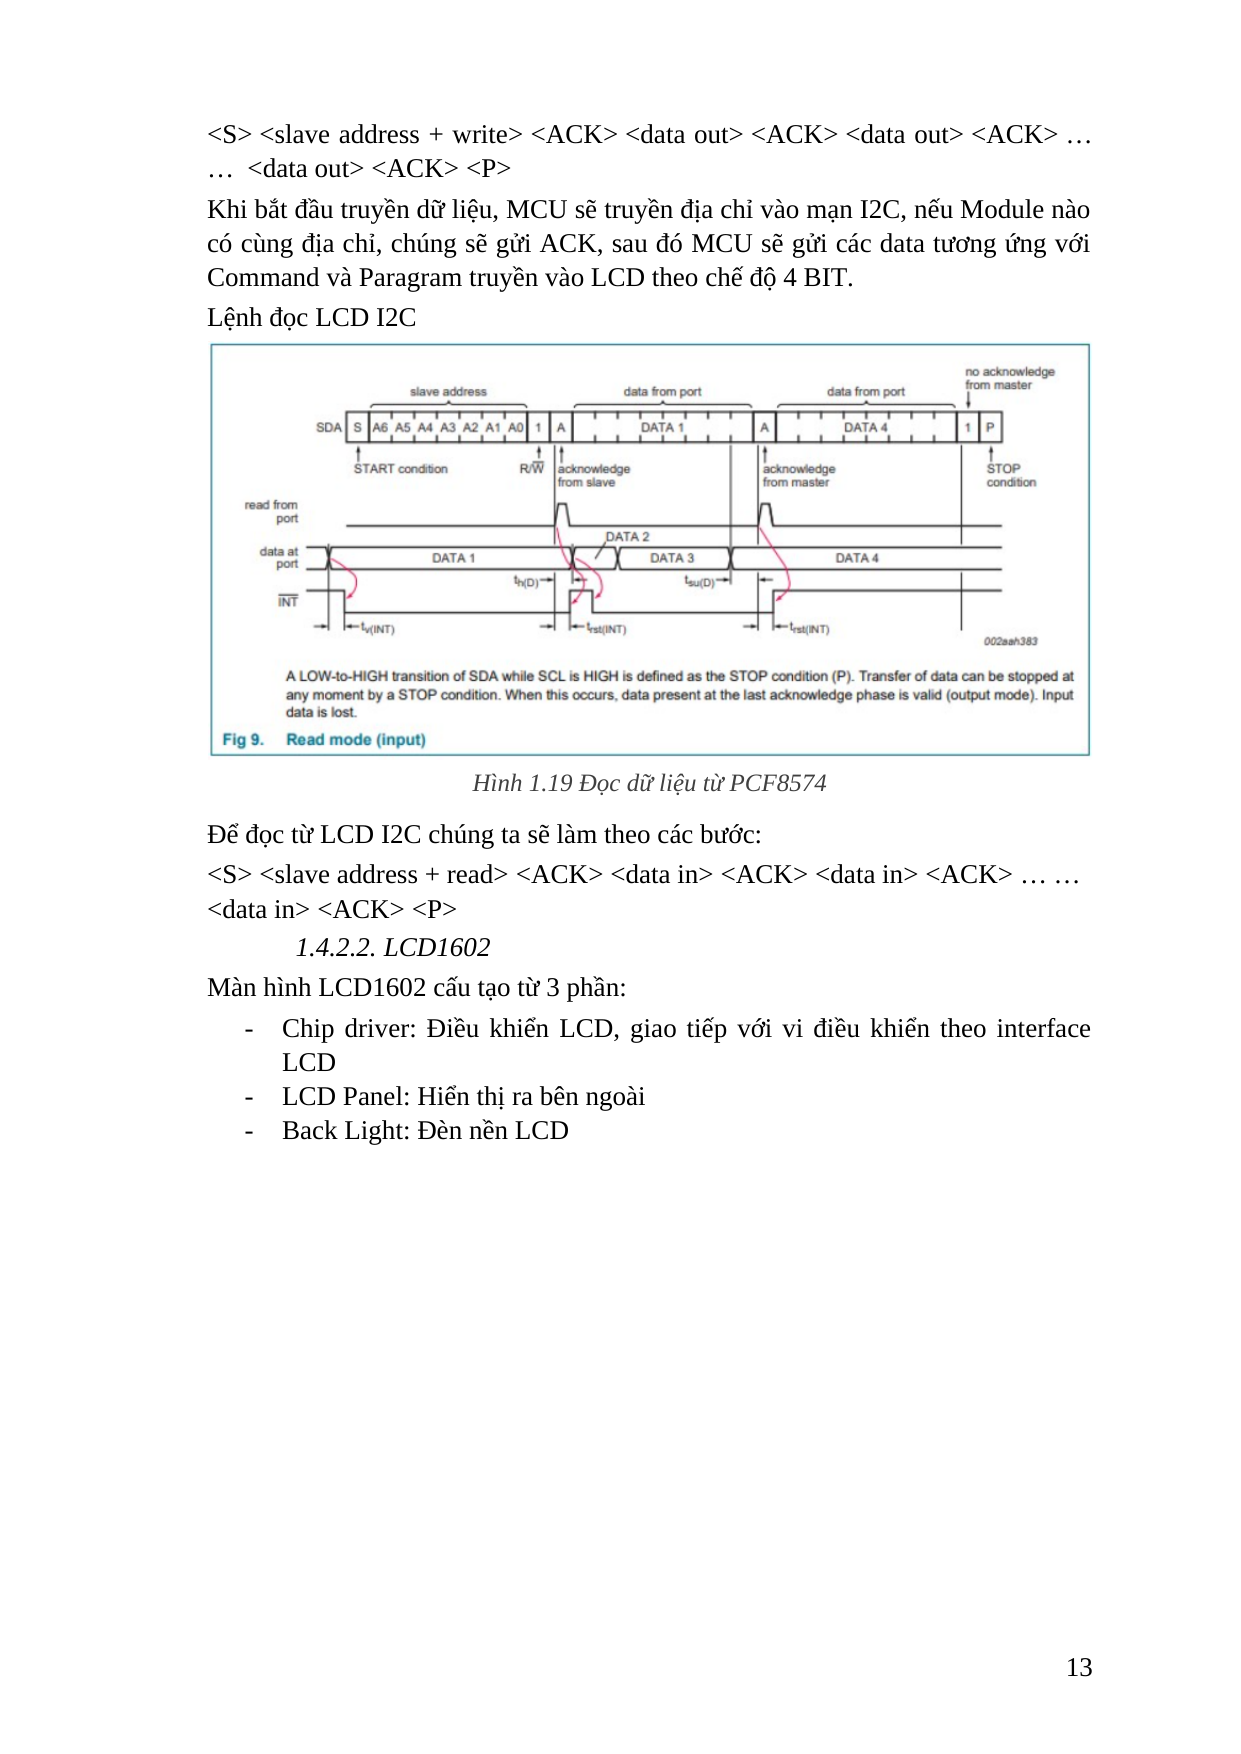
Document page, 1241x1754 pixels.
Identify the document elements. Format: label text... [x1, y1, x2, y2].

subtitle LCD1602 [207, 931, 1092, 962]
list LCD Panel: Hiển thị ra bên ngoài [244, 1080, 1092, 1111]
list Chip driver: Điều khiển LCD, giao tiếp với vi điều khiển theo interface LCD [244, 1012, 1092, 1077]
text <S> <slave address + read> <ACK> <data in> <ACK> <data in> <ACK> … … <data in> <ACK> <P> [207, 858, 1092, 924]
picture [206, 341, 1093, 760]
text Màn hình LCD1602 cấu tạo từ 3 phần: [207, 971, 1092, 1003]
list Back Light: Đèn nền LCD [244, 1114, 1092, 1146]
text <S> <slave address + write> <ACK> <data out> <ACK> <data out> <ACK> … … <data out> <ACK> <P> [207, 118, 1092, 183]
text Lệnh đọc LCD I2C [207, 301, 1092, 333]
text Để đọc từ LCD I2C chúng ta sẽ làm theo các bước: [207, 818, 1092, 849]
text Khi bắt đầu truyền dữ liệu, MCU sẽ truyền địa chỉ vào mạn I2C, nếu Module nào có cùng địa chỉ, chúng sẽ gửi ACK, sau đó MCU sẽ gửi các data tương ứng với Command và Paragram truyền vào LCD theo chế độ 4 BIT. [207, 193, 1092, 292]
